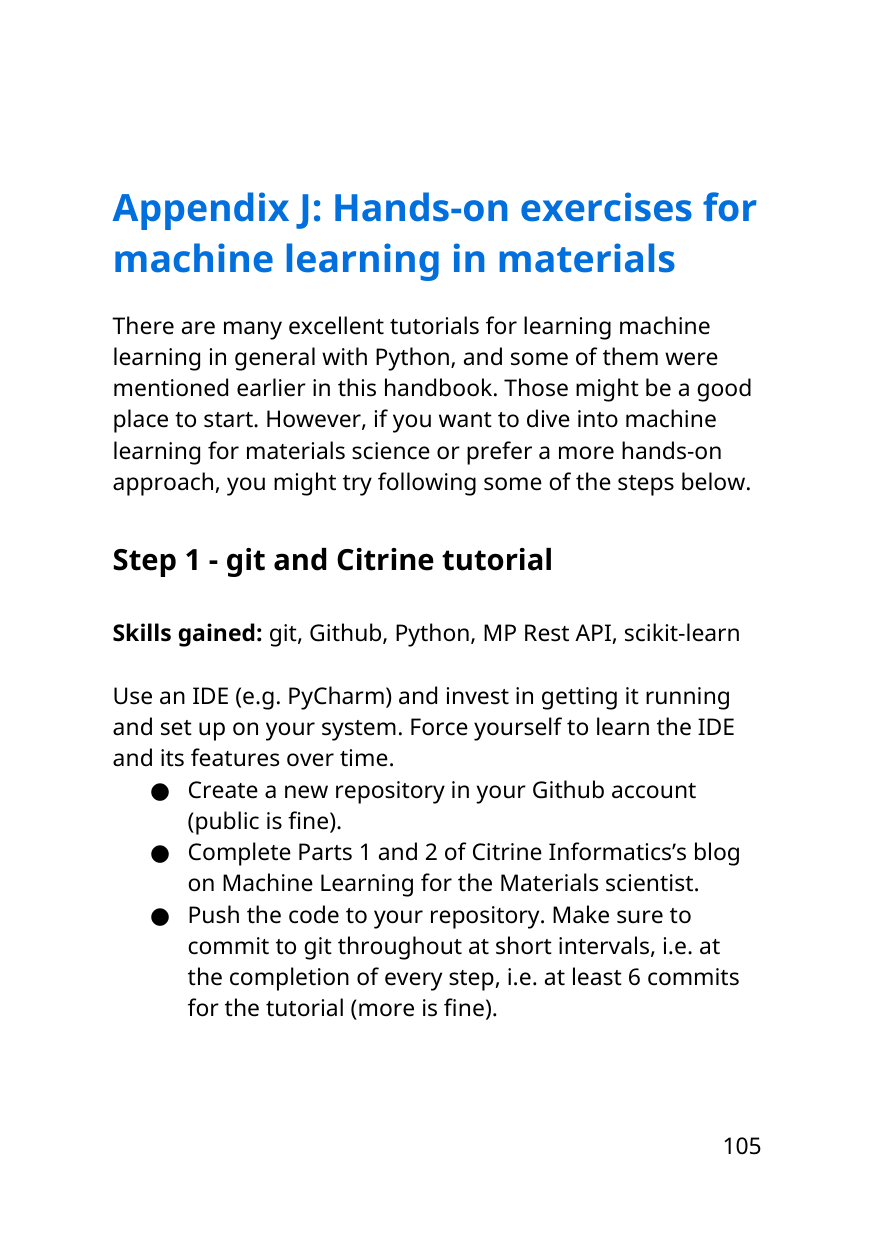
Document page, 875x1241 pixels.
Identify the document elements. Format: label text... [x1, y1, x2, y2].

text Use an IDE (e.g. PyCharm) and invest in getting it running and set up on your system. Force yourself to learn the IDE and its features over time. [112, 680, 762, 774]
list Push the code to your repository. Make sure to commit to git throughout at short intervals, i.e. at the completion of every step, i.e. at least 6 commits for the tutorial (more is fine). [150, 899, 762, 1024]
text There are many excellent tutorials for learning machine learning in general with Python, and some of them were mentioned earlier in this handbook. Those might be a good place to start. However, if you want to dive into machine learning for materials science or prefer a more hands-on approach, you might try following some of the steps below. [112, 310, 762, 497]
subtitle Step 1 - git and Citrine tutorial [112, 539, 762, 578]
list Complete Parts 1 and 2 of Citrine Informatics’s blog on Machine Learning for the Materials scientist. [150, 836, 762, 899]
text Skills gained: git, Github, Python, MP Rest API, scikit-learn [112, 617, 762, 649]
subtitle Appendix J: Hands-on exercises for machine learning in materials [112, 181, 762, 283]
list Create a new repository in your Github account (public is fine). [150, 774, 762, 836]
